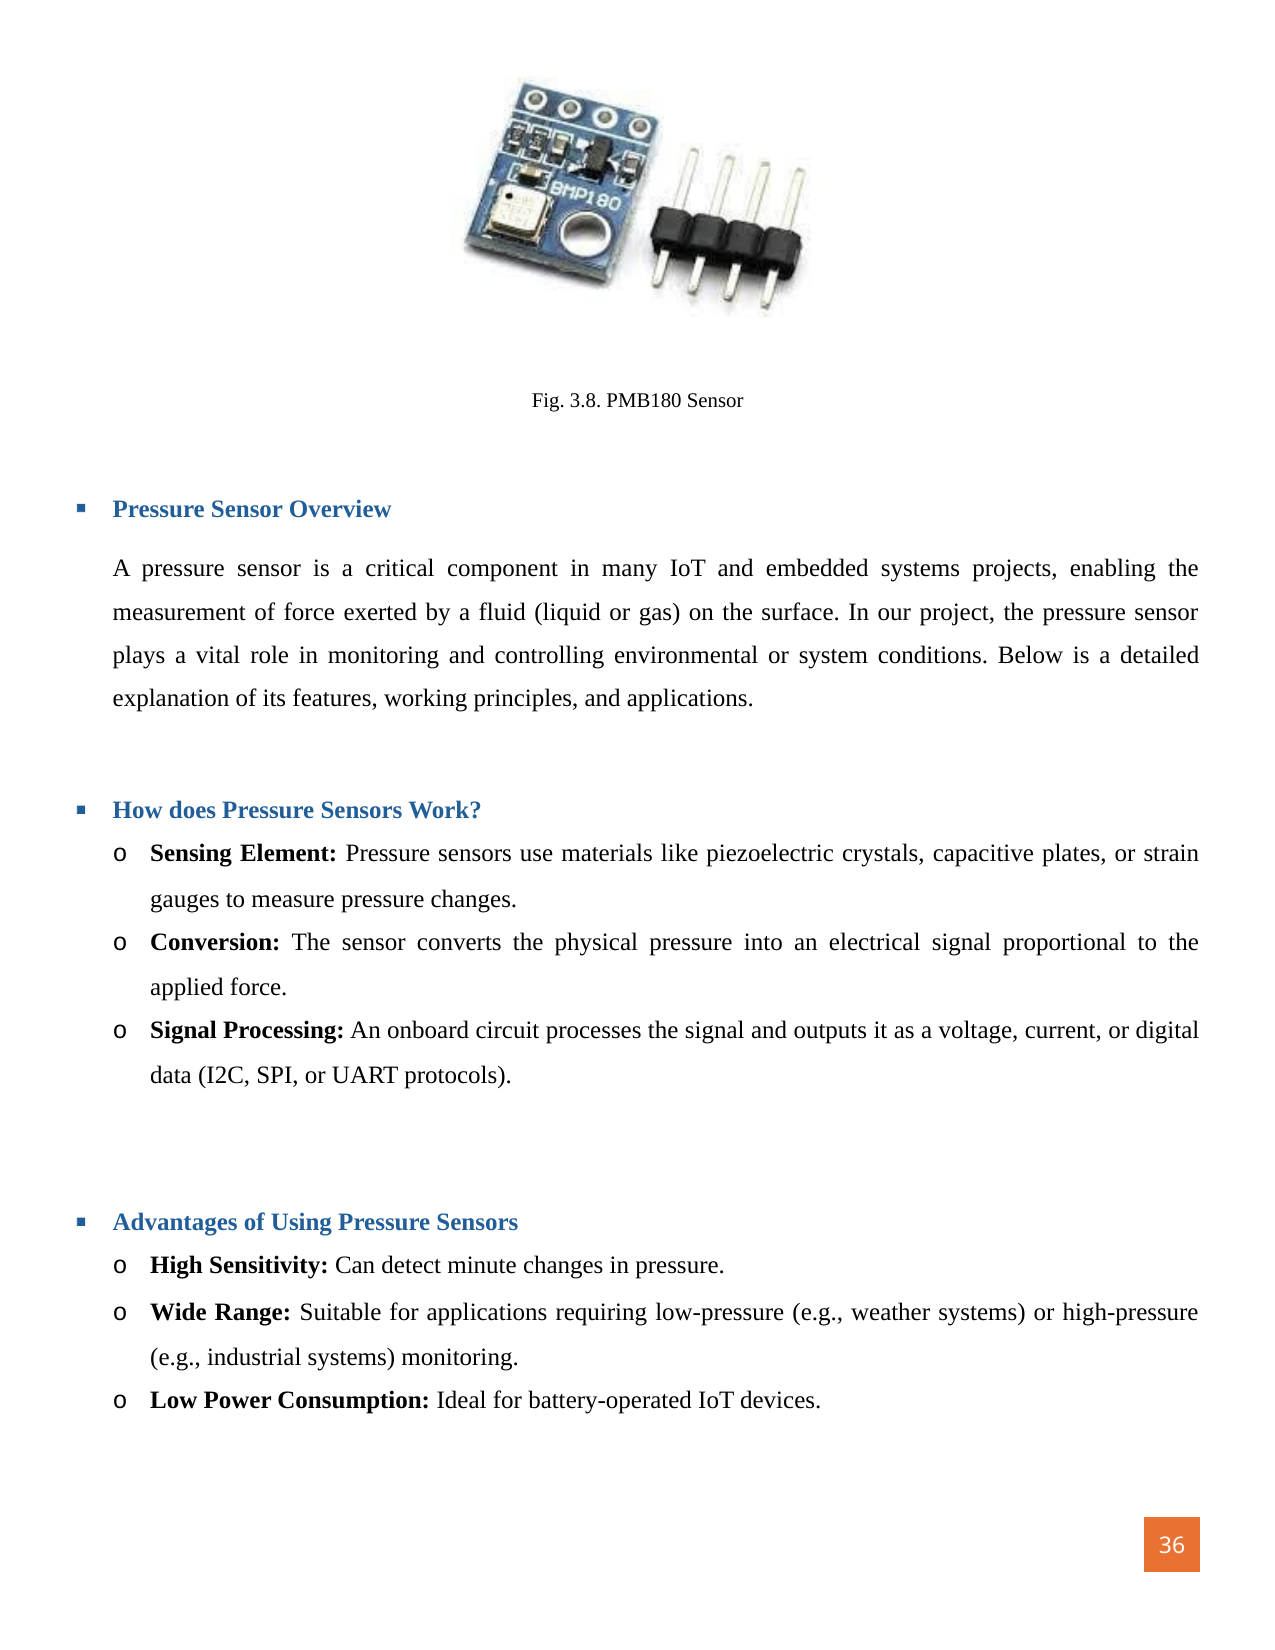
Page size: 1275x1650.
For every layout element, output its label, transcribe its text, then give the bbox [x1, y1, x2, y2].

list Signal Processing: An onboard circuit processes the signal and outputs it as a voltage, current, or digital data (I2C, SPI, or UART protocols). [112, 1015, 1200, 1089]
picture [451, 75, 824, 318]
text Fig. 3.8. PMB180 Sensor [75, 388, 1200, 412]
list Sensing Element: Pressure sensors use materials like piezoelectric crystals, capacitive plates, or strain gauges to measure pressure changes. [112, 838, 1200, 912]
list Wide Range: Suitable for applications requiring low-pressure (e.g., weather systems) or high-pressure (e.g., industrial systems) monitoring. [112, 1297, 1200, 1371]
list Conversion: The sensor converts the physical pressure into an electrical signal proportional to the applied force. [112, 927, 1200, 1001]
list High Sensitivity: Can detect minute changes in pressure. [112, 1251, 1200, 1281]
list Advantages of Using Pressure Sensors [75, 1207, 1200, 1236]
text A pressure sensor is a critical component in many IoT and embedded systems projects, enabling the measurement of force exerted by a fluid (liquid or gas) on the surface. In our project, the pressure sensor plays a vital role in monitoring and controlling environmental or system conditions. Below is a detailed explanation of its features, working principles, and applications. [112, 553, 1200, 712]
list How does Pressure Sensors Work? [75, 795, 1200, 824]
list Low Power Consumption: Ideal for battery-operated IoT devices. [112, 1385, 1200, 1416]
list Pressure Sensor Overview [75, 494, 1200, 522]
